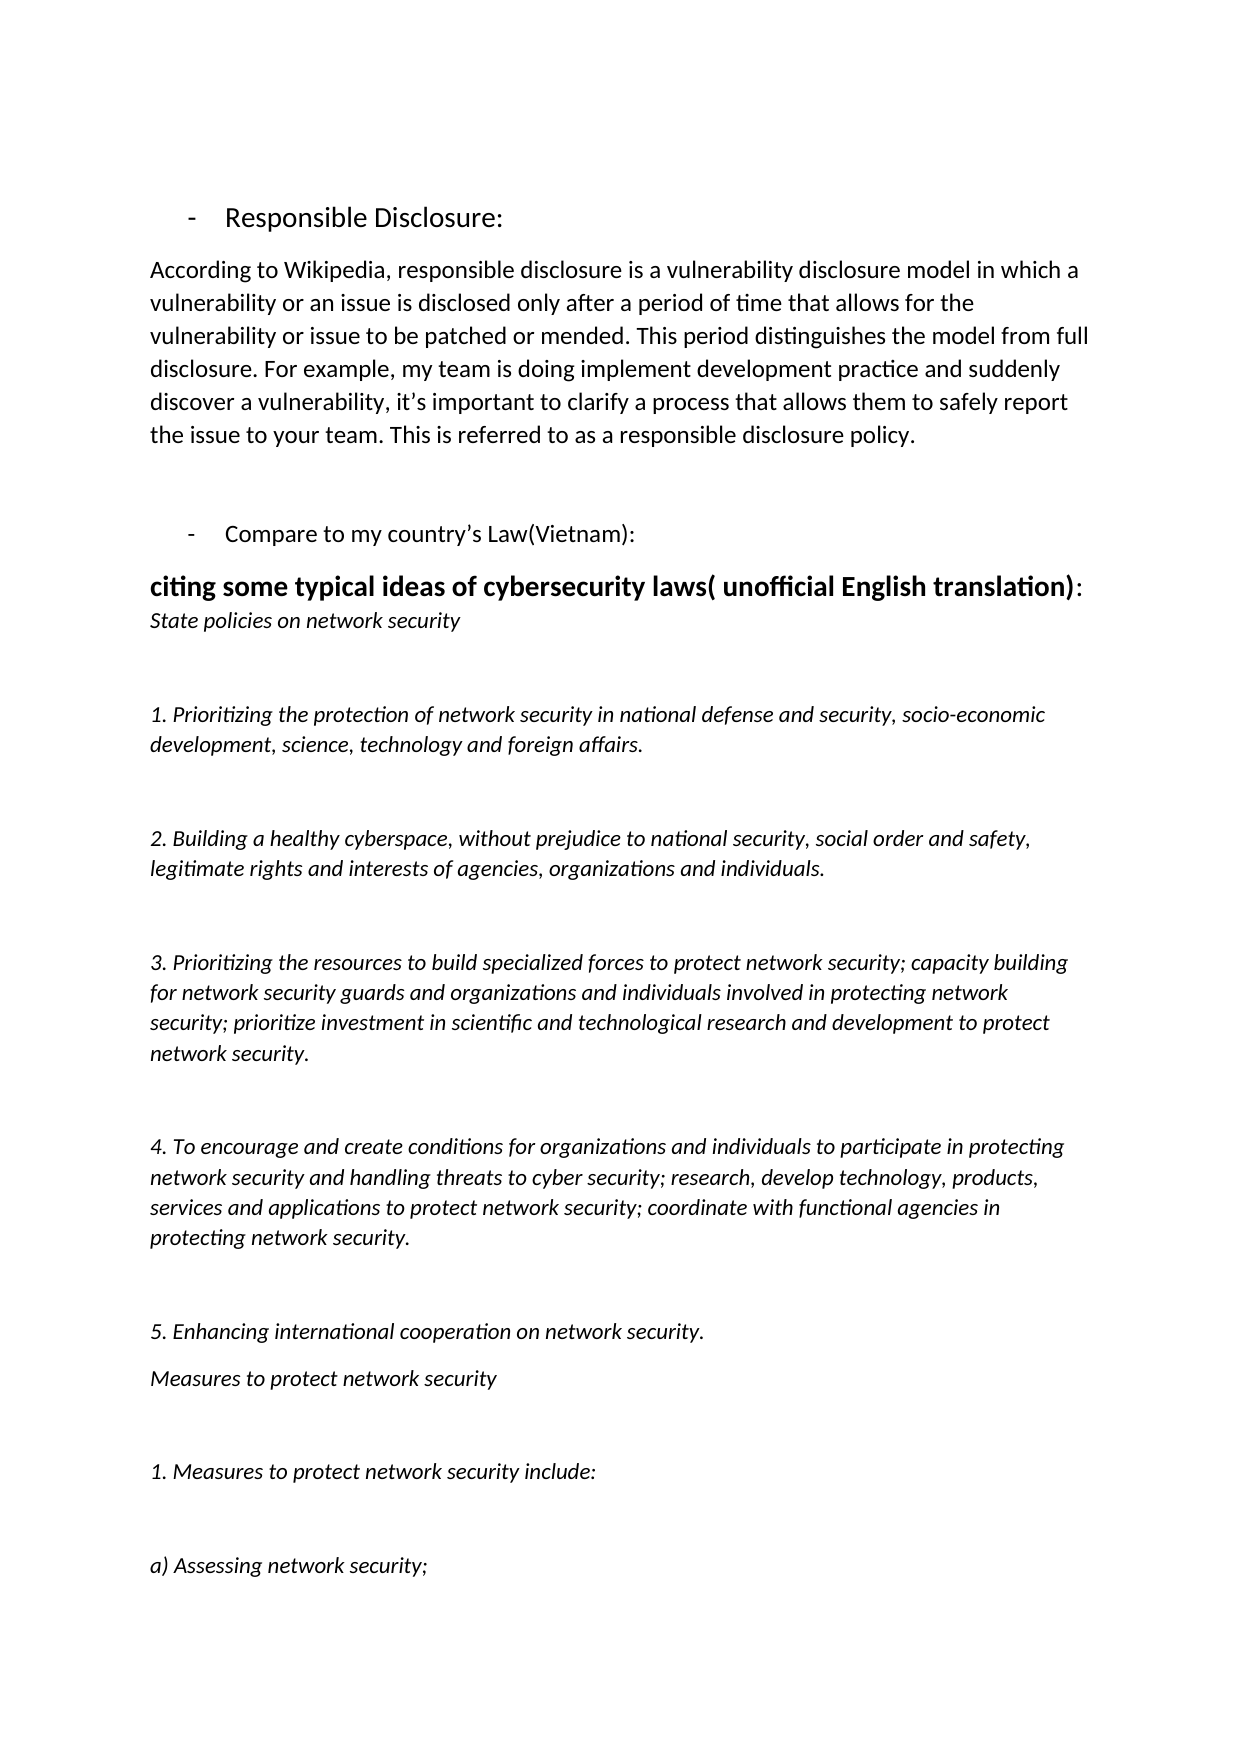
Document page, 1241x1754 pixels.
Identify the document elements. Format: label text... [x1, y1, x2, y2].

list Responsible Disclosure: [187, 199, 1090, 235]
text 3. Prioritizing the resources to build specialized forces to protect network security; capacity building for network security guards and organizations and individuals involved in protecting network security; prioritize investment in scientific and technological research and development to protect network security. [150, 948, 1090, 1067]
text State policies on network security [150, 606, 1090, 634]
text According to Wikipedia, responsible disclosure is a vulnerability disclosure model in which a vulnerability or an issue is disclosed only after a period of time that allows for the vulnerability or issue to be patched or mended. This period distinguishes the model from full disclosure. For example, my team is doing implement development practice and suddenly discover a vulnerability, it’s important to clarify a process that allows them to safely report the issue to your team. This is referred to as a responsible disclosure policy. [150, 255, 1090, 450]
text 1. Prioritizing the protection of network security in national defense and security, socio-economic development, science, technology and foreign affairs. [150, 700, 1090, 758]
list Compare to my country’s Law(Vietnam): [187, 518, 1090, 549]
text Measures to protect network security [150, 1364, 1090, 1392]
text 4. To encourage and create conditions for organizations and individuals to participate in protecting network security and handling threats to cyber security; research, develop technology, products, services and applications to protect network security; coordinate with functional agencies in protecting network security. [150, 1132, 1090, 1251]
subtitle citing some typical ideas of cybersecurity laws( unofficial English translation): [150, 568, 1090, 604]
text a) Assessing network security; [150, 1551, 1090, 1579]
text 2. Building a healthy cyberspace, without prejudice to national security, social order and safety, legitimate rights and interests of agencies, organizations and individuals. [150, 824, 1090, 882]
text 5. Enhancing international cooperation on network security. [150, 1317, 1090, 1345]
text 1. Measures to protect network security include: [150, 1457, 1090, 1486]
